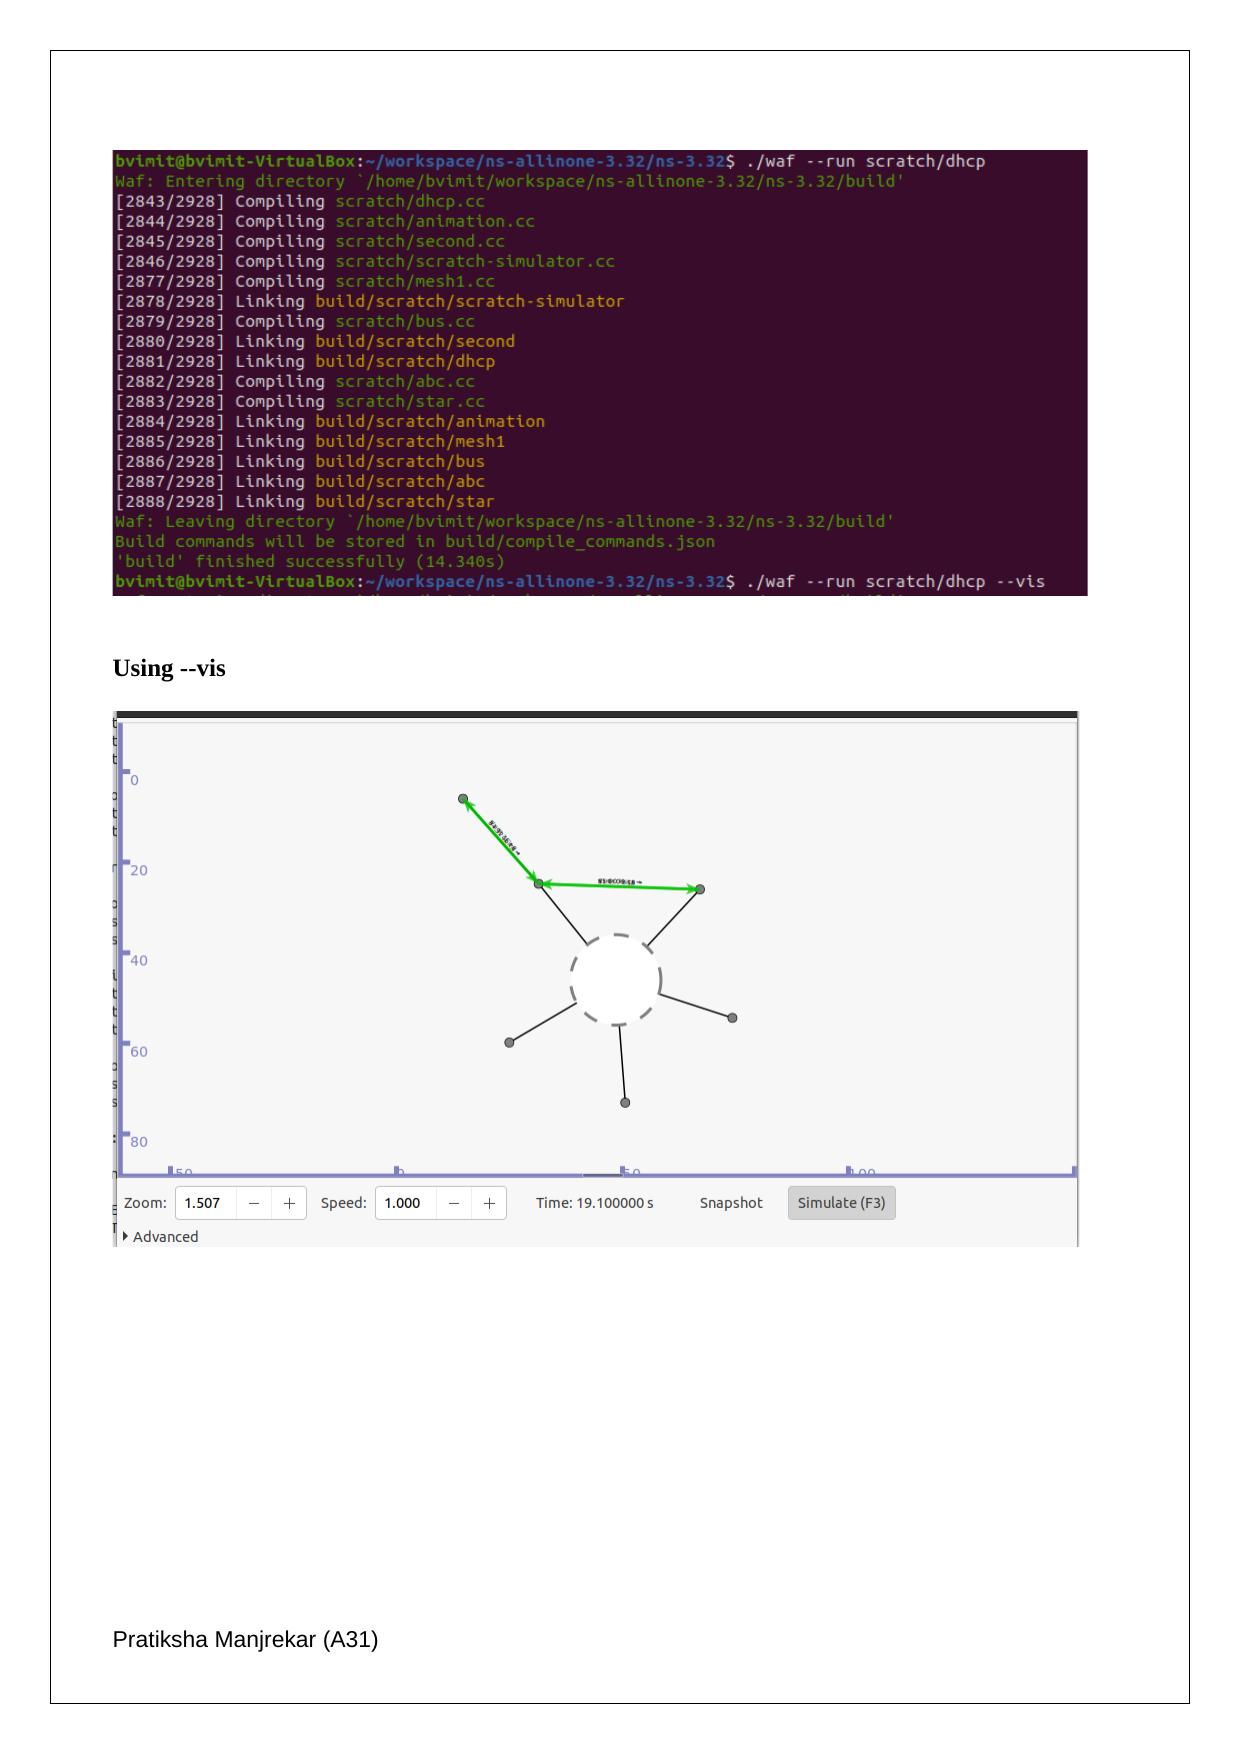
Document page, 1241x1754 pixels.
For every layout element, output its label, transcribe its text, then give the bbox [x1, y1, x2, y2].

text Using --vis [112, 653, 1128, 682]
picture [112, 150, 1088, 596]
picture [112, 711, 1080, 1247]
